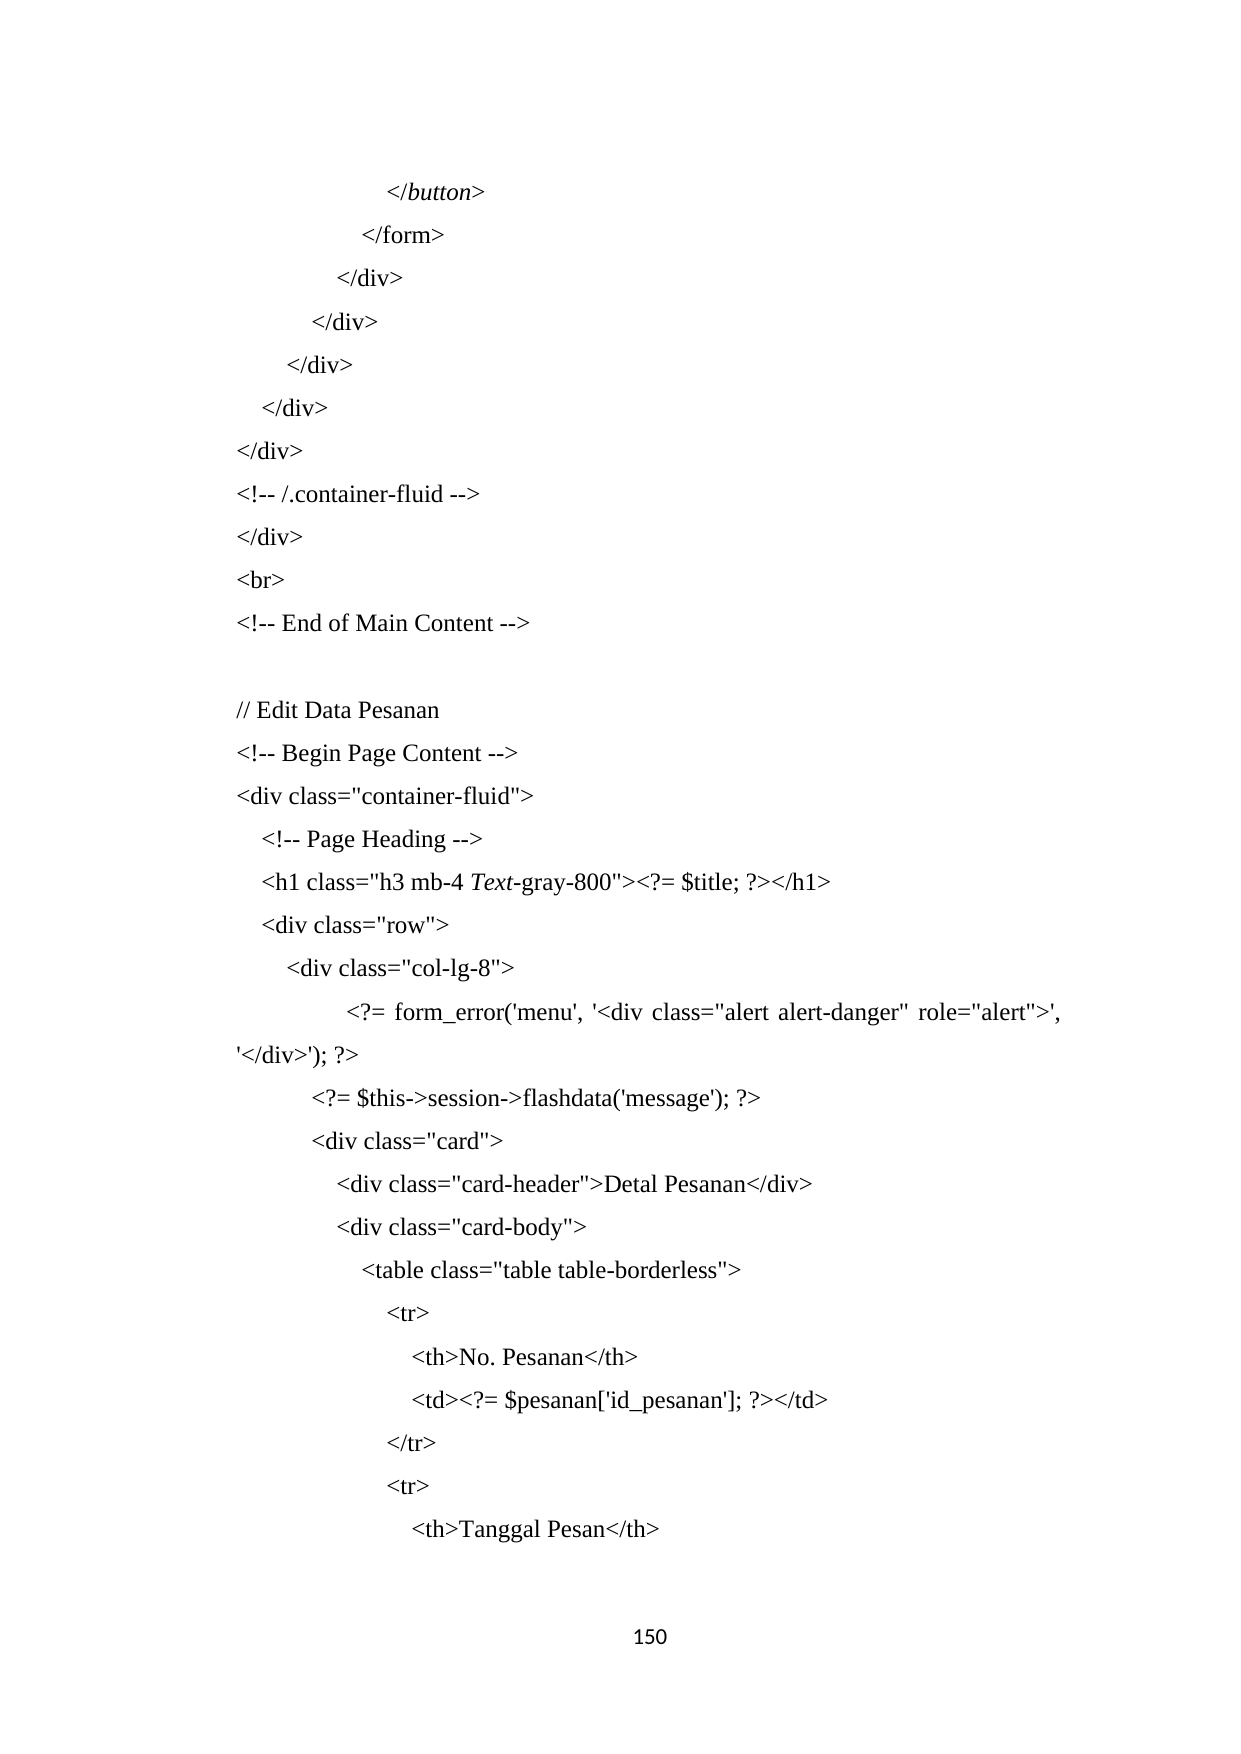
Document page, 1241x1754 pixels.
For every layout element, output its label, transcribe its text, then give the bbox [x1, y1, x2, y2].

text <!-- End of Main Content --> [236, 608, 1063, 637]
text </div> [236, 393, 1063, 422]
text <div class="col-lg-8"> [236, 953, 1063, 982]
text <tr> [236, 1298, 1063, 1327]
text <div class="card-body"> [236, 1212, 1063, 1241]
text <br> [236, 565, 1063, 594]
text <!-- Page Heading --> [236, 824, 1063, 853]
text <div class="container-fluid"> [236, 781, 1063, 810]
text <tr> [236, 1471, 1063, 1500]
text <div class="card-header">Detal Pesanan</div> [236, 1169, 1063, 1198]
text <th>Tanggal Pesan</th> [236, 1514, 1063, 1543]
text <table class="table table-borderless"> [236, 1255, 1063, 1284]
text // Edit Data Pesanan [236, 695, 1063, 723]
text <!-- Begin Page Content --> [236, 738, 1063, 767]
text <div class="card"> [236, 1126, 1063, 1155]
text <!-- /.container-fluid --> [236, 479, 1063, 508]
text </div> [236, 307, 1063, 335]
text </div> [236, 522, 1063, 551]
text <div class="row"> [236, 910, 1063, 939]
text <h1 class="h3 mb-4 Text-gray-800"><?= $title; ?></h1> [236, 867, 1063, 896]
text </div> [236, 350, 1063, 378]
text </tr> [236, 1428, 1063, 1457]
text </form> [236, 220, 1063, 249]
text <td><?= $pesanan['id_pesanan']; ?></td> [236, 1385, 1063, 1413]
text <?= $this->session->flashdata('message'); ?> [236, 1083, 1063, 1112]
text </div> [236, 263, 1063, 292]
text </button> [236, 177, 1063, 206]
text <?= form_error('menu', '<div class="alert alert-danger" role="alert">', '</div>'); ?> [236, 997, 1063, 1068]
text </div> [236, 436, 1063, 465]
text <th>No. Pesanan</th> [236, 1342, 1063, 1370]
